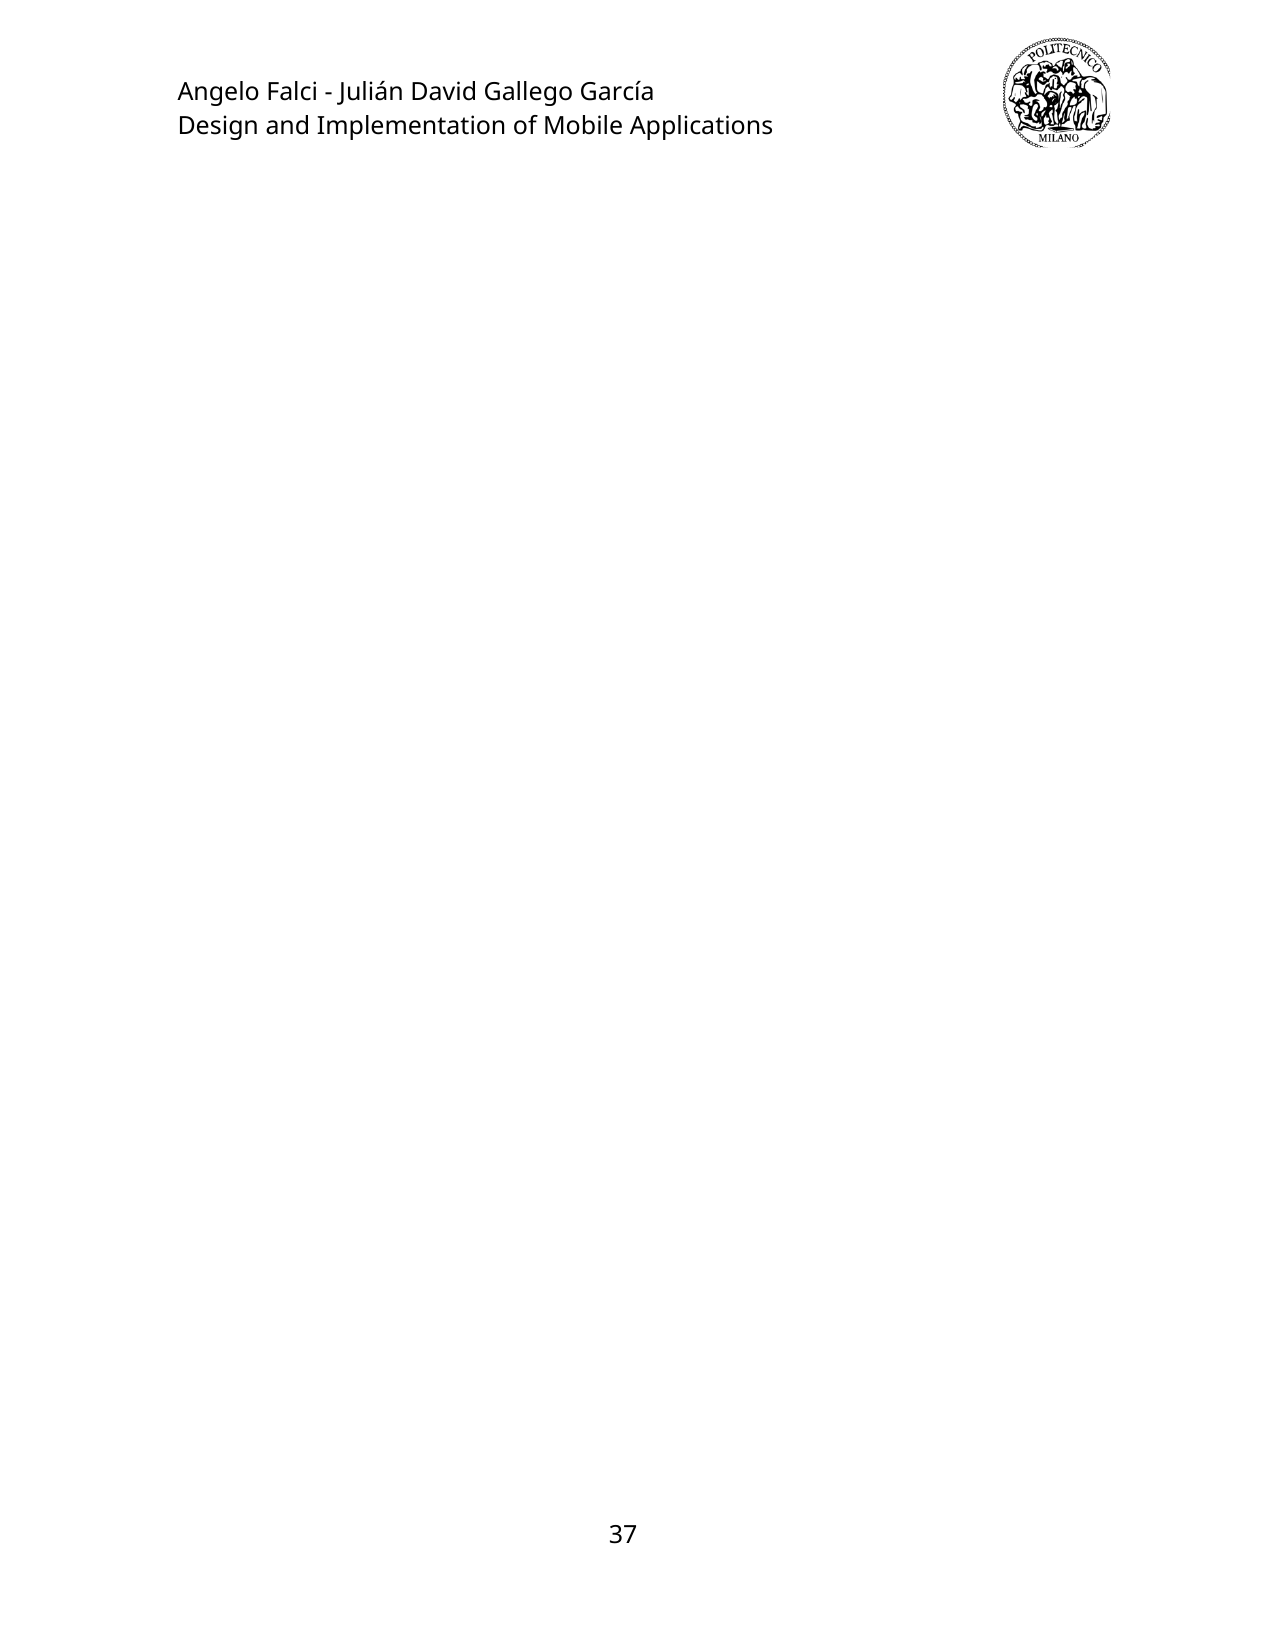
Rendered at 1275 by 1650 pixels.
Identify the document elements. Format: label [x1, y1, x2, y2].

picture [1001, 37, 1110, 146]
